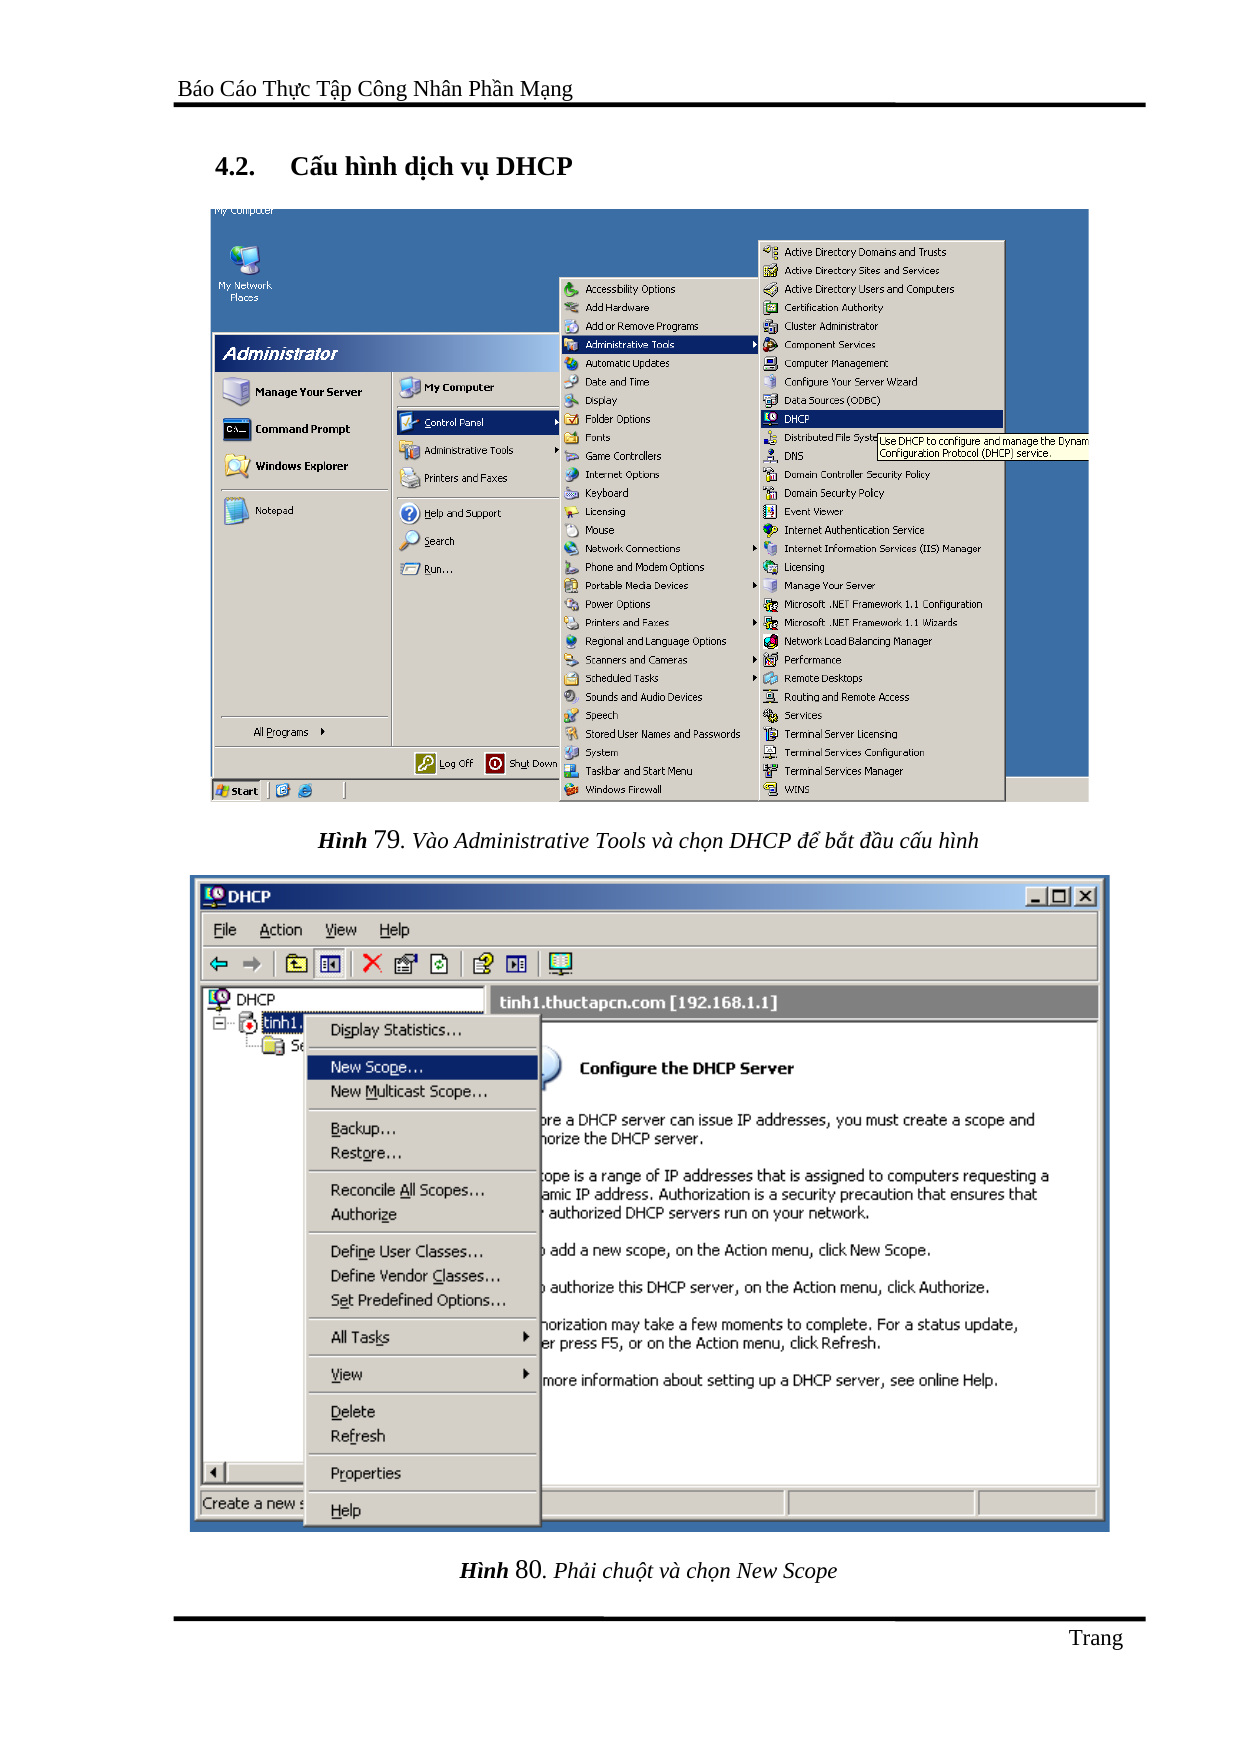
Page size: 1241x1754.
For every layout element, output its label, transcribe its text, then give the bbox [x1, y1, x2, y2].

subtitle Cấu hình dịch vụ DHCP [215, 150, 1122, 181]
text Hình 80. Phải chuột và chọn New Scope [177, 1553, 1122, 1584]
text Hình 79. Vào Administrative Tools và chọn DHCP để bắt đầu cấu hình [177, 823, 1122, 854]
picture [189, 875, 1110, 1532]
picture [210, 209, 1089, 802]
